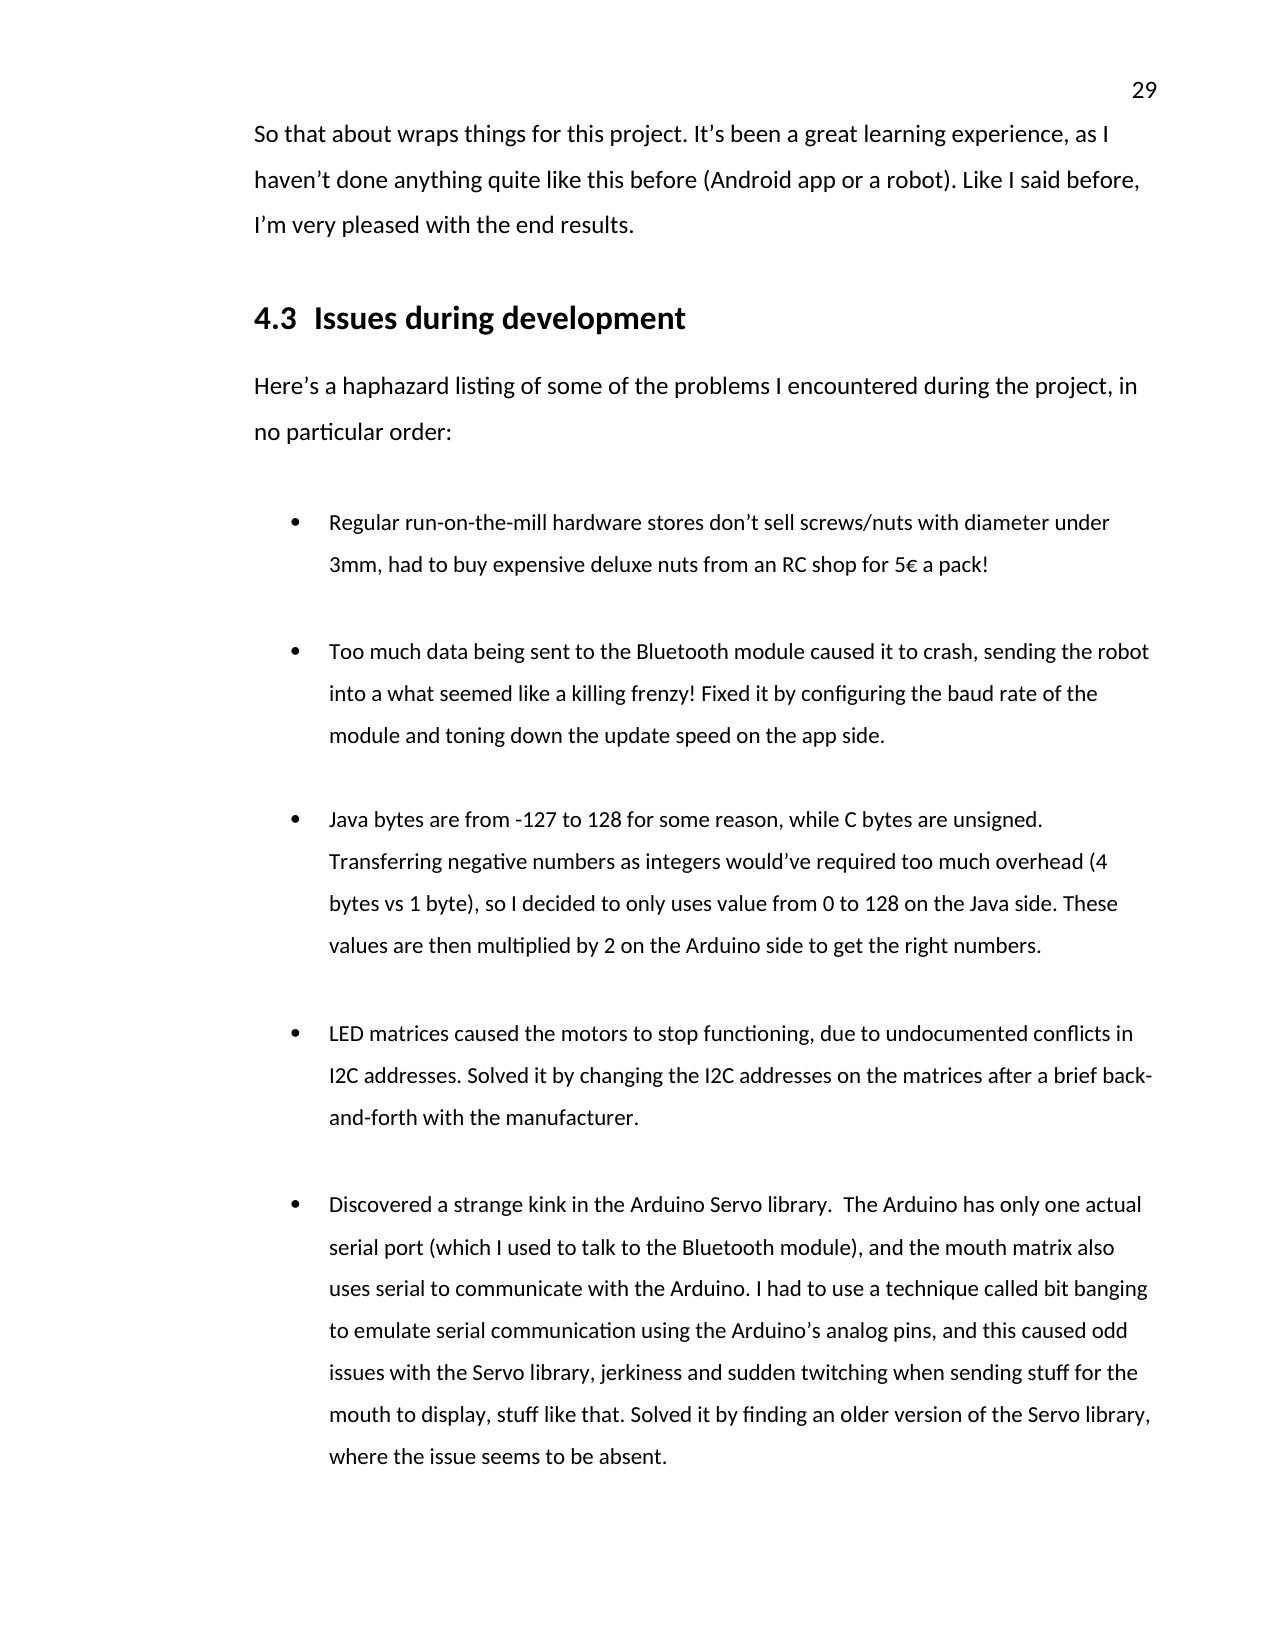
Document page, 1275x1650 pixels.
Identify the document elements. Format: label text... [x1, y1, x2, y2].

list Too much data being sent to the Bluetooth module caused it to crash, sending the robot into a what seemed like a killing frenzy! Fixed it by configuring the baud rate of the module and toning down the update speed on the app side. [291, 637, 1157, 749]
list Regular run-on-the-mill hardware stores don’t sell screws/nuts with diameter under 3mm, had to buy expensive deluxe nuts from an RC shop for 5€ a pack! [291, 508, 1157, 578]
list Java bytes are from -127 to 128 for some reason, while C bytes are unsigned. Transferring negative numbers as integers would’ve required too much overhead (4 bytes vs 1 byte), so I decided to only uses value from 0 to 128 on the Java side. These values are then multiplied by 2 on the Arduino side to get the right numbers. [291, 805, 1157, 959]
subtitle Issues during development [254, 297, 1157, 338]
text So that about wraps things for this project. It’s been a great learning experience, as I haven’t done anything quite like this before (Android app or a robot). Like I said before, I’m very pleased with the end results. [254, 118, 1157, 240]
list LED matrices caused the motors to stop functioning, due to undocumented conflicts in I2C addresses. Solved it by changing the I2C addresses on the matrices after a brief back-and-forth with the manufacturer. [291, 1019, 1157, 1131]
text Here’s a haphazard listing of some of the problems I encountered during the project, in no particular order: [254, 371, 1157, 447]
list Discovered a strange kink in the Arduino Servo library. The Arduino has only one actual serial port (which I used to talk to the Bluetooth module), and the mouth matrix also uses serial to communicate with the Arduino. I had to use a technique called bit banging to emulate serial communication using the Arduino’s analog pins, and this caused odd issues with the Servo library, jerkiness and sudden twitching when sending stuff for the mouth to display, stuff like that. Solved it by finding an older version of the Servo library, where the issue seems to be absent. [291, 1191, 1157, 1471]
